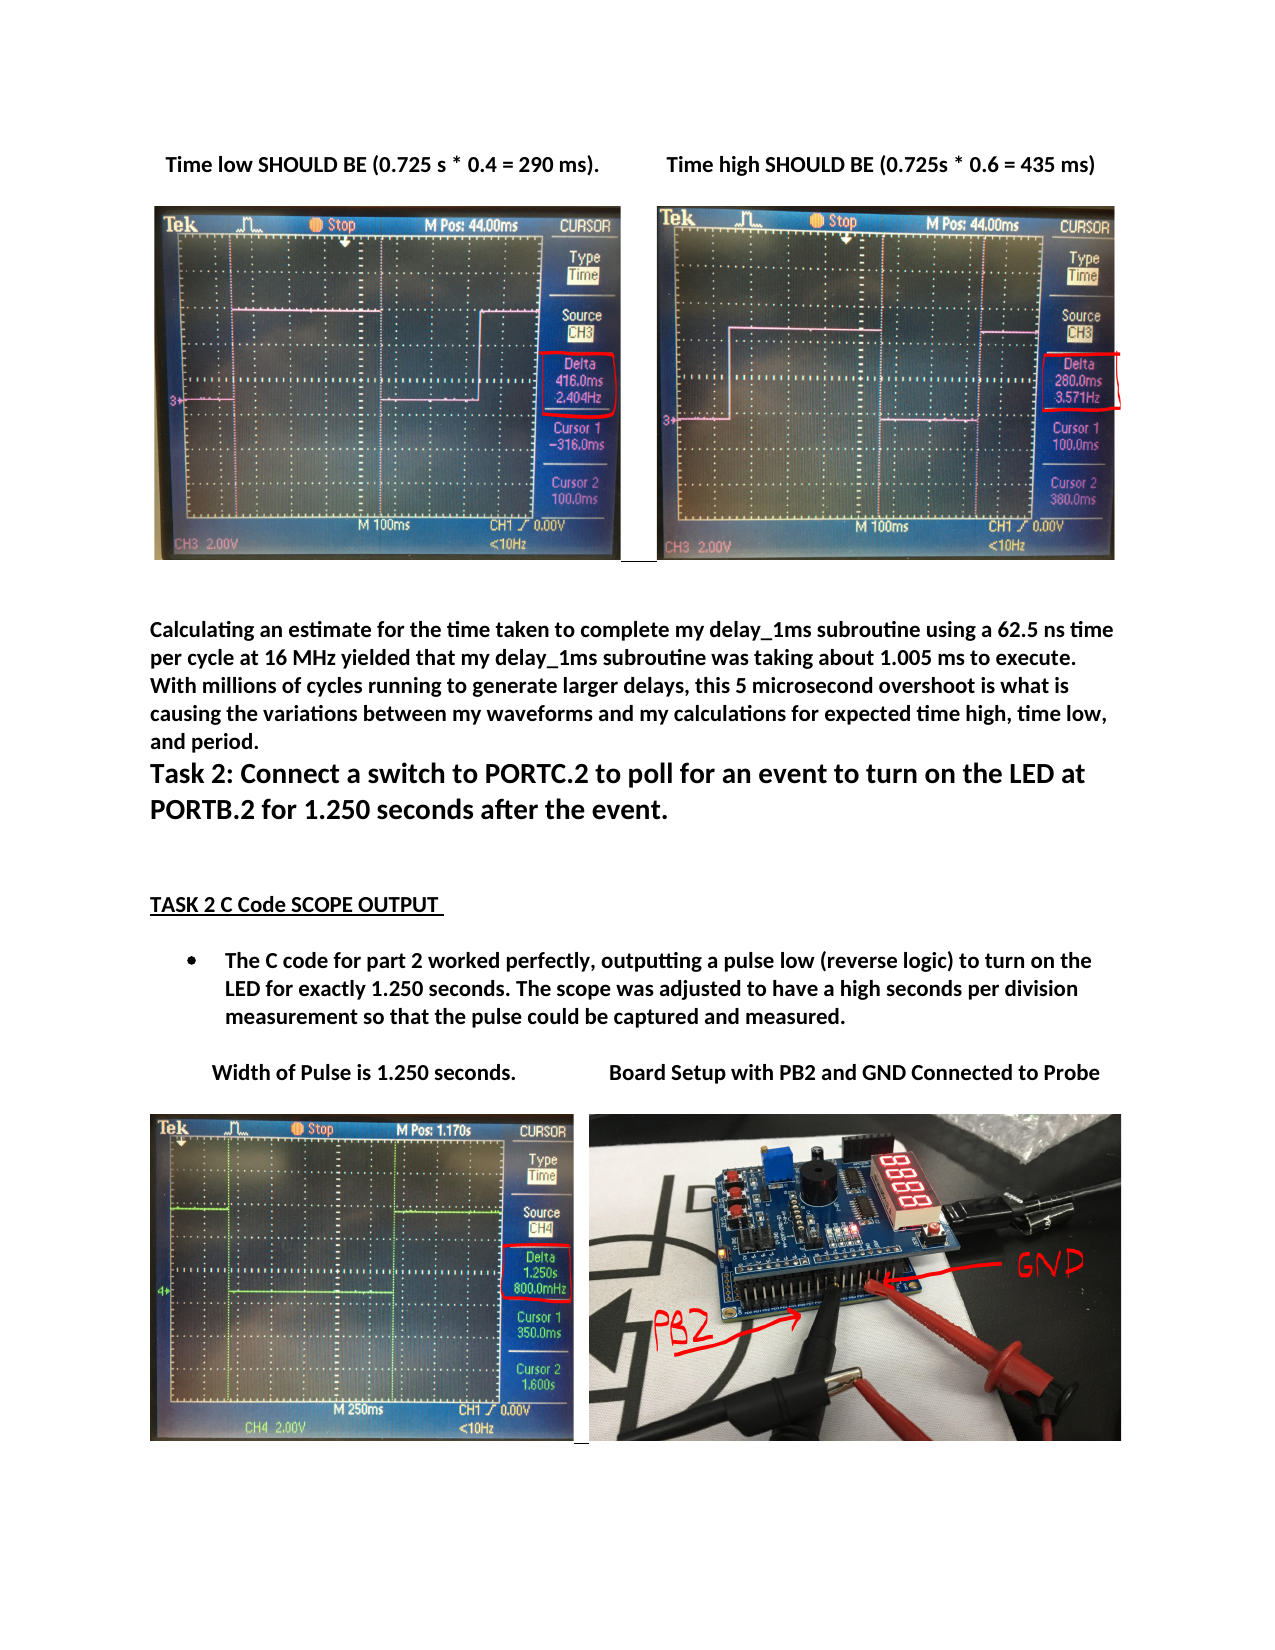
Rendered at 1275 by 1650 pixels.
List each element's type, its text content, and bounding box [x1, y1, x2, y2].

picture [656, 206, 1121, 560]
list The C code for part 2 worked perfectly, outputting a pulse low (reverse logic) to turn on the LED for exactly 1.250 seconds. The scope was adjusted to have a high seconds per division measurement so that the pulse could be captured and measured. [187, 946, 1125, 1030]
text Calculating an estimate for the time taken to complete my delay_1ms subroutine using a 62.5 ns time per cycle at 16 MHz yielded that my delay_1ms subroutine was taking about 1.005 ms to execute. With millions of cycles running to generate larger delays, this 5 microsecond overshoot is what is causing the variations between my waveforms and my calculations for expected time high, time low, and period. [150, 615, 1125, 755]
picture [154, 206, 621, 560]
text Width of Pulse is 1.250 seconds. Board Setup with PB2 and GND Connected to Probe [150, 1058, 1125, 1086]
picture [589, 1114, 1122, 1441]
text Time low SHOULD BE (0.725 s * 0.4 = 290 ms). Time high SHOULD BE (0.725s * 0.6 = 435 ms) [150, 150, 1125, 178]
text Task 2: Connect a switch to PORTC.2 to poll for an event to turn on the LED at PORTB.2 for 1.250 seconds after the event. [150, 755, 1125, 827]
text TASK 2 C Code SCOPE OUTPUT [150, 890, 1125, 918]
picture [150, 1114, 574, 1441]
